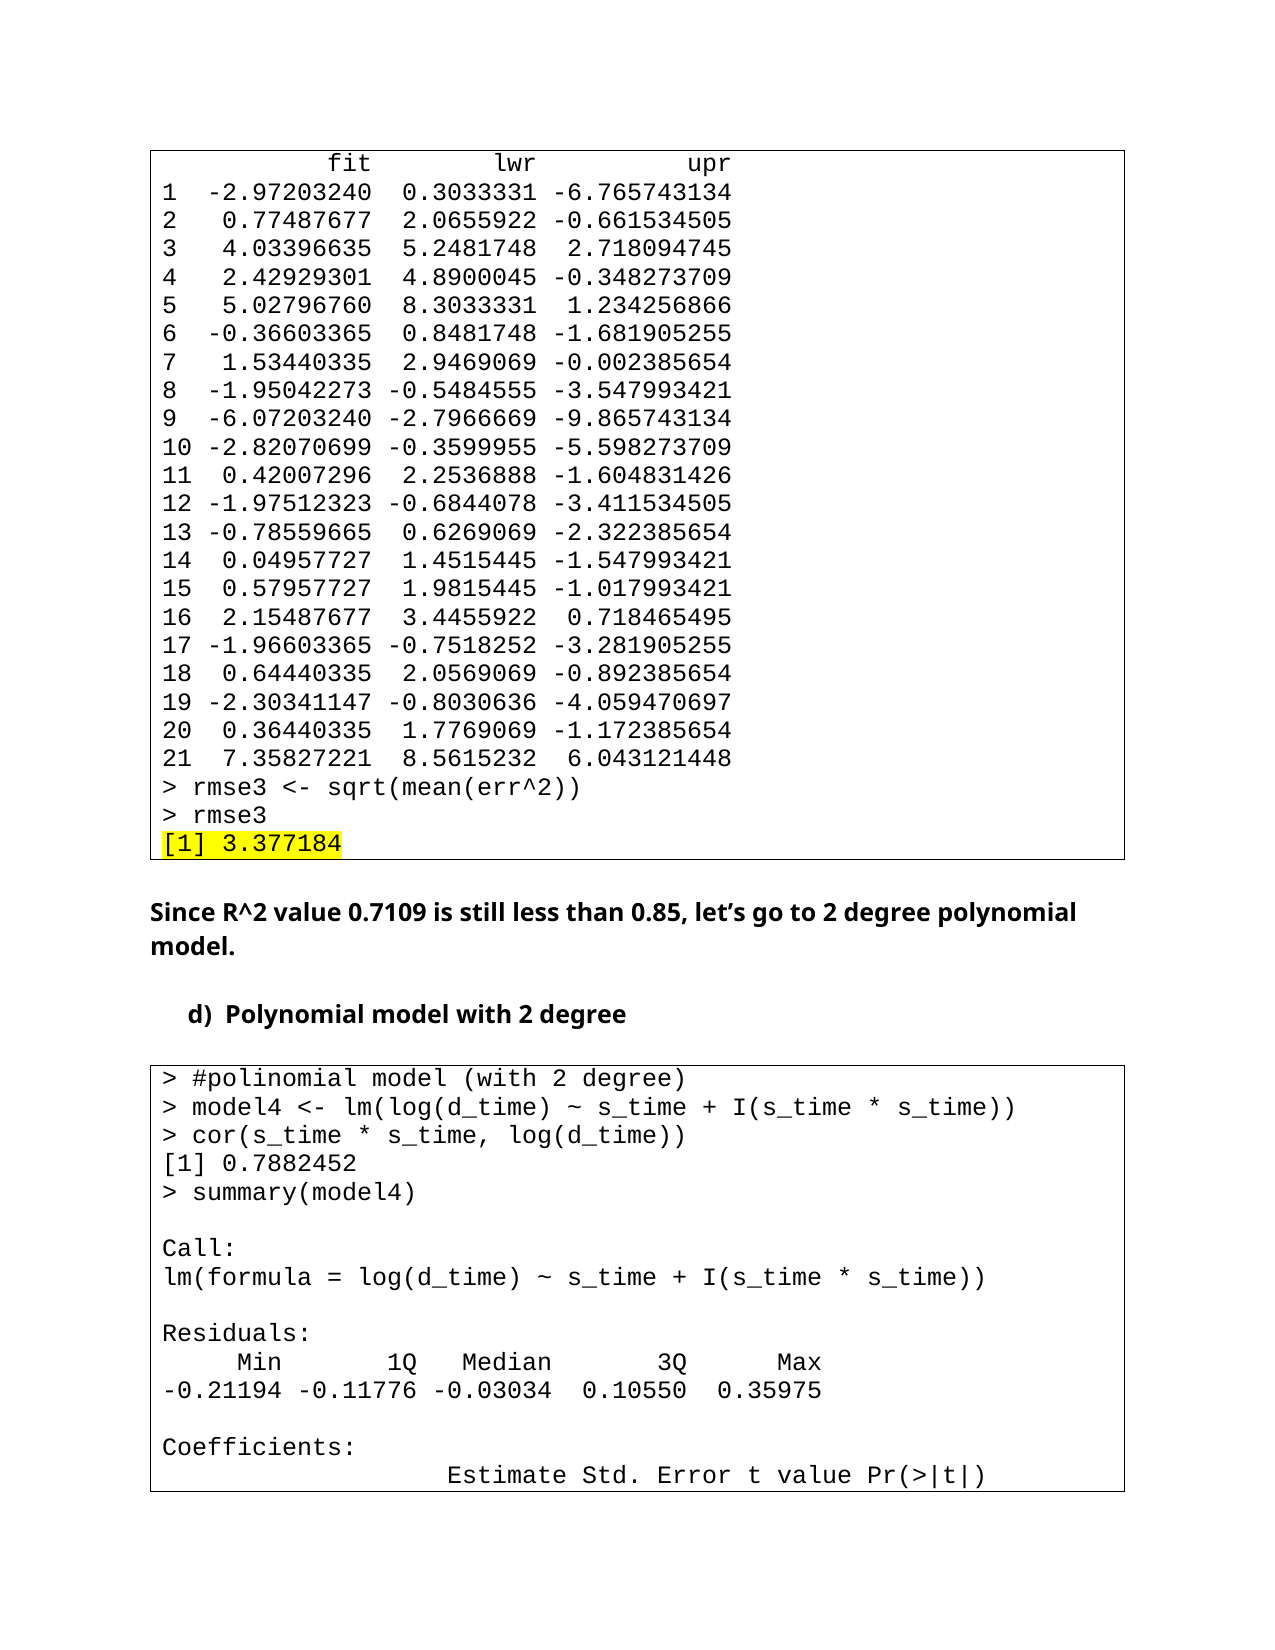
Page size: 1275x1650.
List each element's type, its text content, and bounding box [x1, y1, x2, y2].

list Polynomial model with 2 degree [187, 997, 1125, 1031]
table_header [151, 1066, 1124, 1491]
text Since R^2 value 0.7109 is still less than 0.85, let’s go to 2 degree polynomial model. [150, 894, 1125, 963]
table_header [151, 151, 1124, 859]
